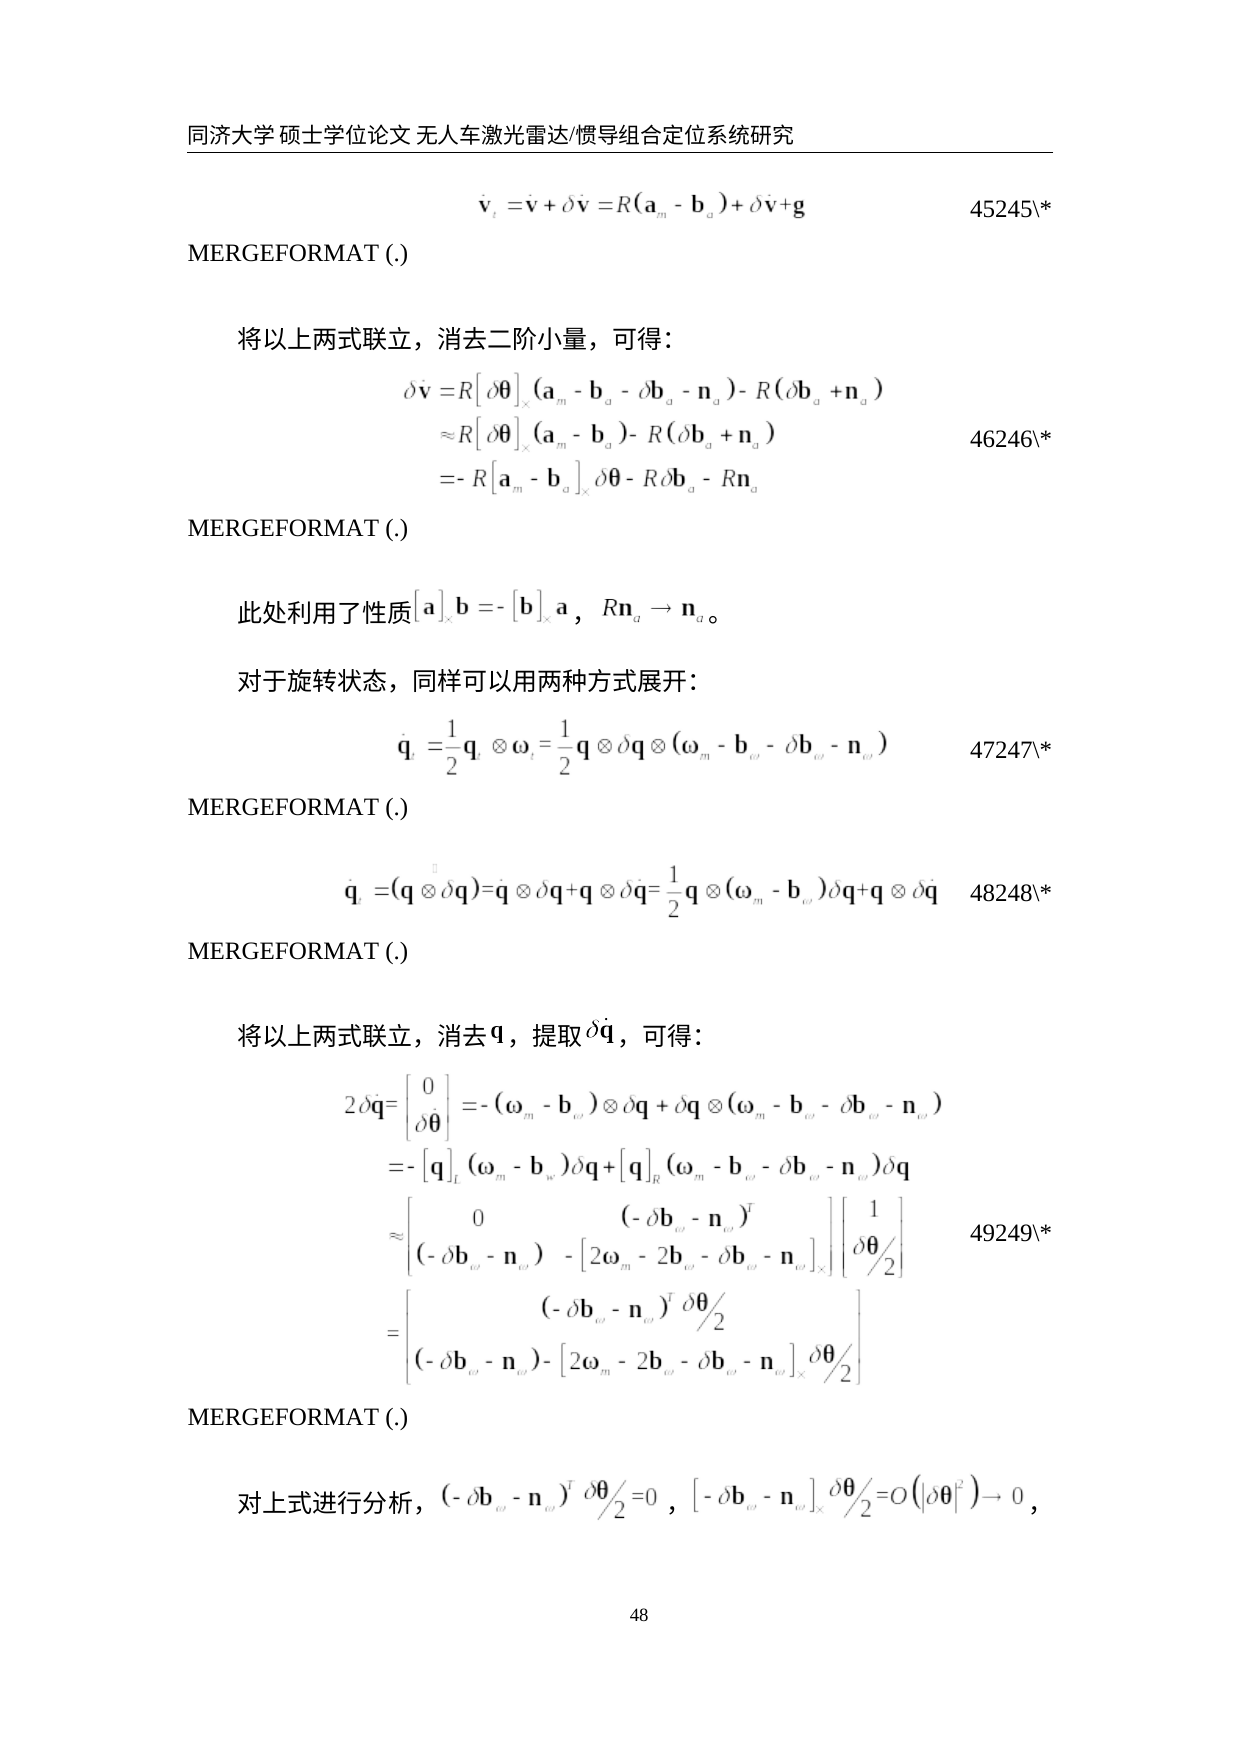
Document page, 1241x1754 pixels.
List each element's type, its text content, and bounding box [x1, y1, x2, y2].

text 此处利用了性质，。 [187, 578, 1053, 646]
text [187, 1467, 1053, 1535]
text 将以上两式联立，消去二阶小量，可得： [187, 303, 1053, 371]
text 将以上两式联立，消去，提取，可得： [187, 1001, 1053, 1069]
text 对于旋转状态，同样可以用两种方式展开： [187, 646, 1053, 714]
